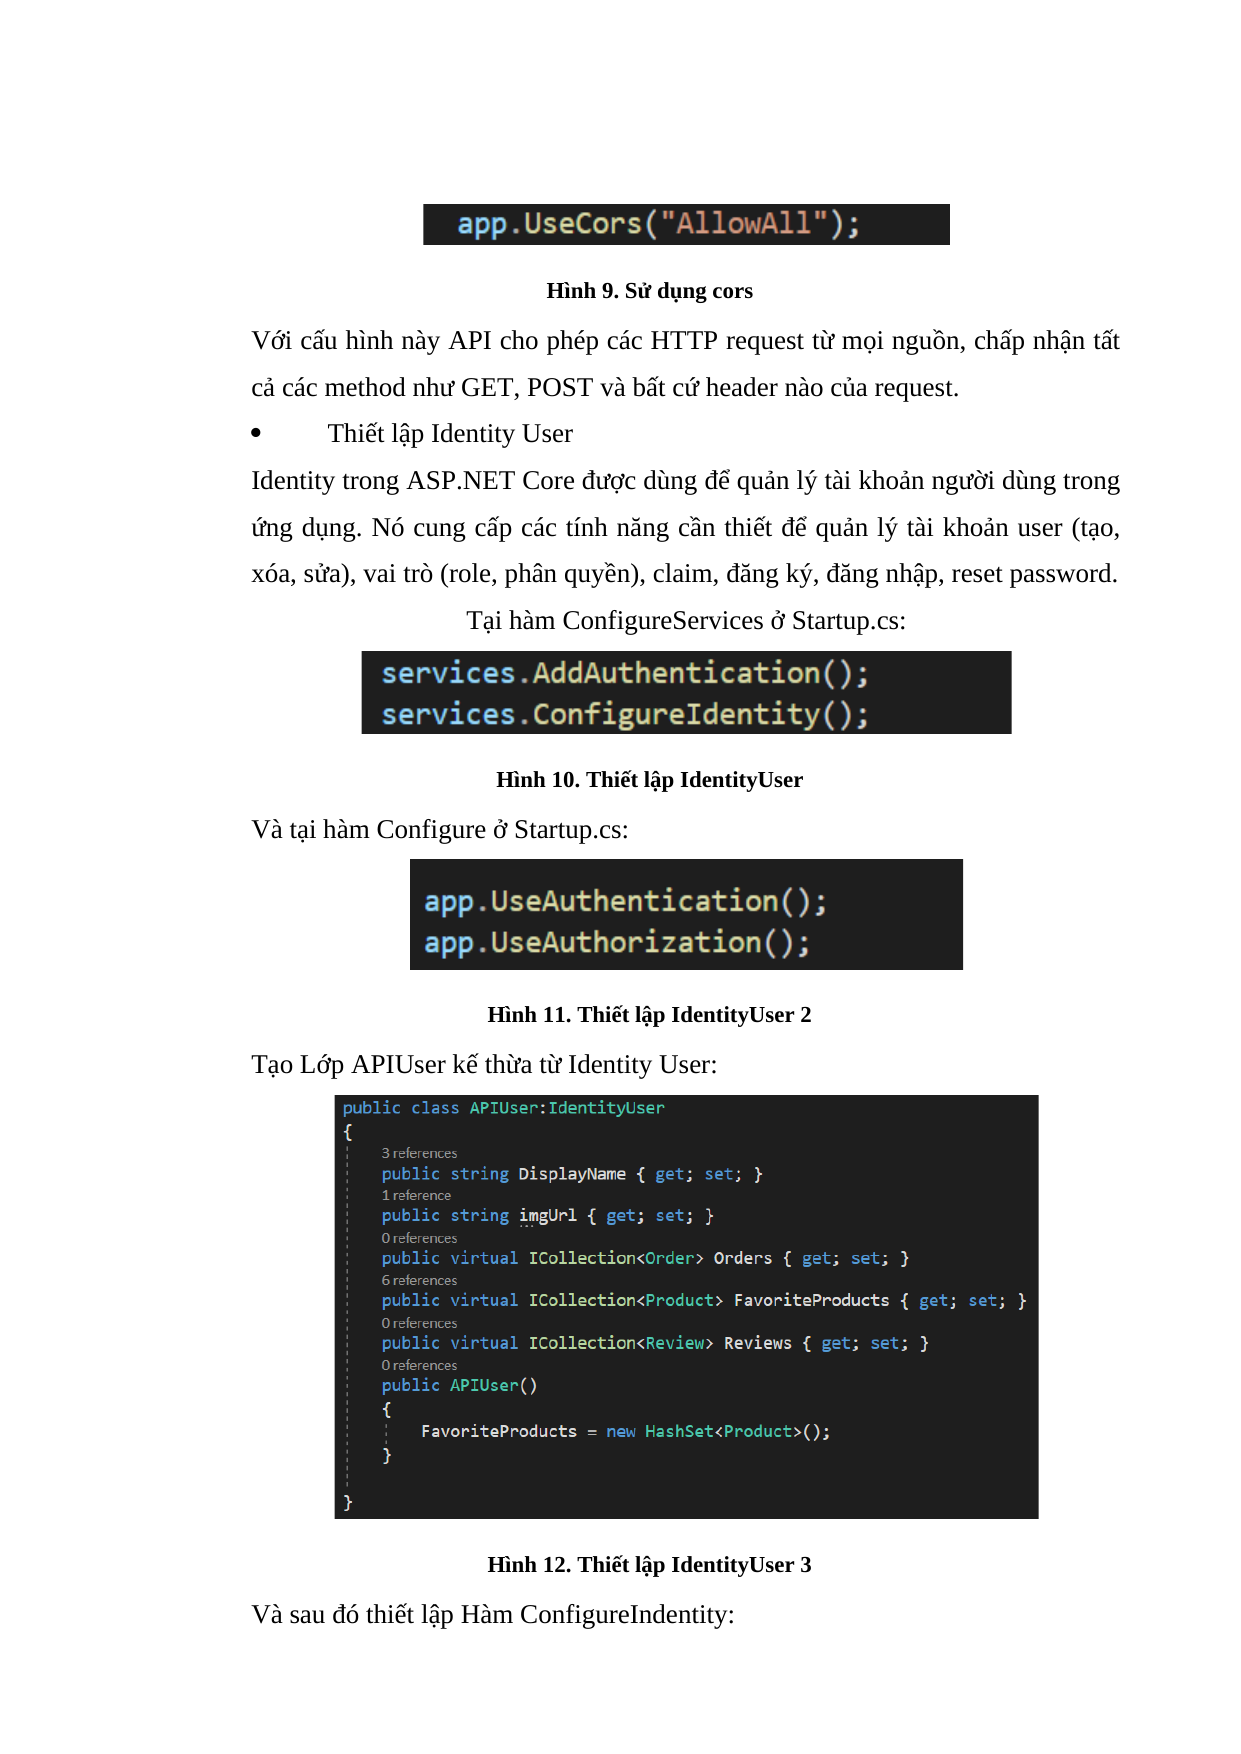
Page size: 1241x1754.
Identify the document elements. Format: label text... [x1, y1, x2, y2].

list Identity trong ASP.NET Core được dùng để quản lý tài khoản người dùng trong ứng dụng. Nó cung cấp các tính năng cần thiết để quản lý tài khoản user (tạo, xóa, sửa), vai trò (role, phân quyền), claim, đăng ký, đăng nhập, reset password. [251, 464, 1122, 589]
list Với cấu hình này API cho phép các HTTP request từ mọi nguồn, chấp nhận tất cả các method như GET, POST và bất cứ header nào của request. [251, 324, 1122, 402]
text Hình 11. Thiết lập IdentityUser 2 [177, 1001, 1122, 1028]
list Và sau đó thiết lập Hàm ConfigureIndentity: [251, 1598, 1122, 1629]
picture [361, 651, 1012, 734]
text Hình 10. Thiết lập IdentityUser [177, 766, 1122, 792]
list Tạo Lớp APIUser kế thừa từ Identity User: [251, 1048, 1122, 1080]
picture [423, 204, 950, 245]
text Hình 12. Thiết lập IdentityUser 3 [177, 1551, 1122, 1577]
text Hình 9. Sử dụng cors [177, 277, 1122, 303]
list Thiết lập Identity User [251, 417, 1122, 449]
picture [334, 1095, 1039, 1519]
picture [410, 859, 964, 970]
list Và tại hàm Configure ở Startup.cs: [251, 813, 1122, 844]
